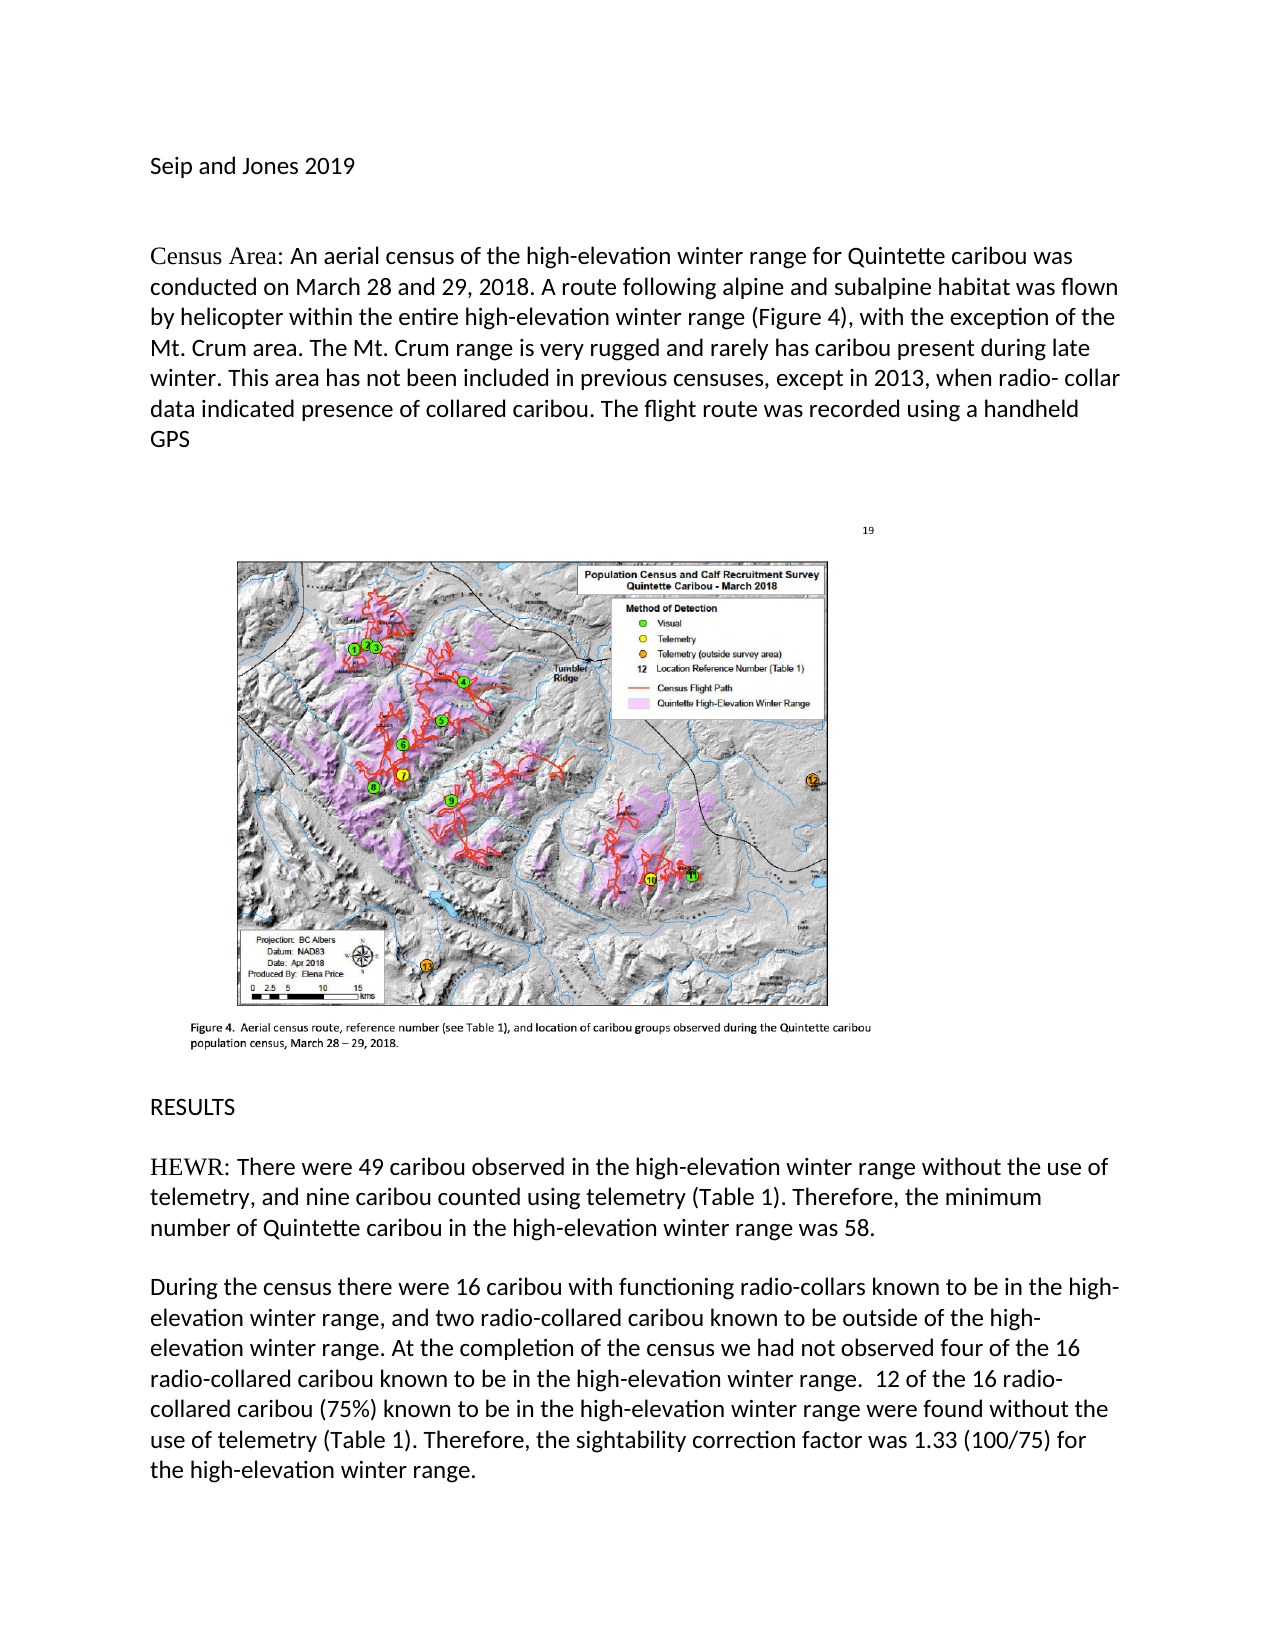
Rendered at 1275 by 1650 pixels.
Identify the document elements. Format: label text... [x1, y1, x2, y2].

text RESULTS [150, 1091, 1125, 1122]
text During the census there were 16 caribou with functioning radio-collars known to be in the high- elevation winter range, and two radio-collared caribou known to be outside of the high- elevation winter range. At the completion of the census we had not observed four of the 16 radio-collared caribou known to be in the high-elevation winter range. 12 of the 16 radio-collared caribou (75%) known to be in the high-elevation winter range were found without the use of telemetry (Table 1). Therefore, the sightability correction factor was 1.33 (100/75) for the high-elevation winter range. [150, 1271, 1125, 1485]
text Seip and Jones 2019 [150, 150, 1125, 181]
picture [150, 513, 884, 1061]
text Census Area: An aerial census of the high-elevation winter range for Quintette caribou was conducted on March 28 and 29, 2018. A route following alpine and subalpine habitat was flown by helicopter within the entire high-elevation winter range (Figure 4), with the exception of the Mt. Crum area. The Mt. Crum range is very rugged and rarely has caribou present during late winter. This area has not been included in previous censuses, except in 2013, when radio- collar data indicated presence of collared caribou. The flight route was recorded using a handheld GPS [150, 240, 1125, 454]
text HEWR: There were 49 caribou observed in the high-elevation winter range without the use of telemetry, and nine caribou counted using telemetry (Table 1). Therefore, the minimum number of Quintette caribou in the high-elevation winter range was 58. [150, 1151, 1125, 1242]
